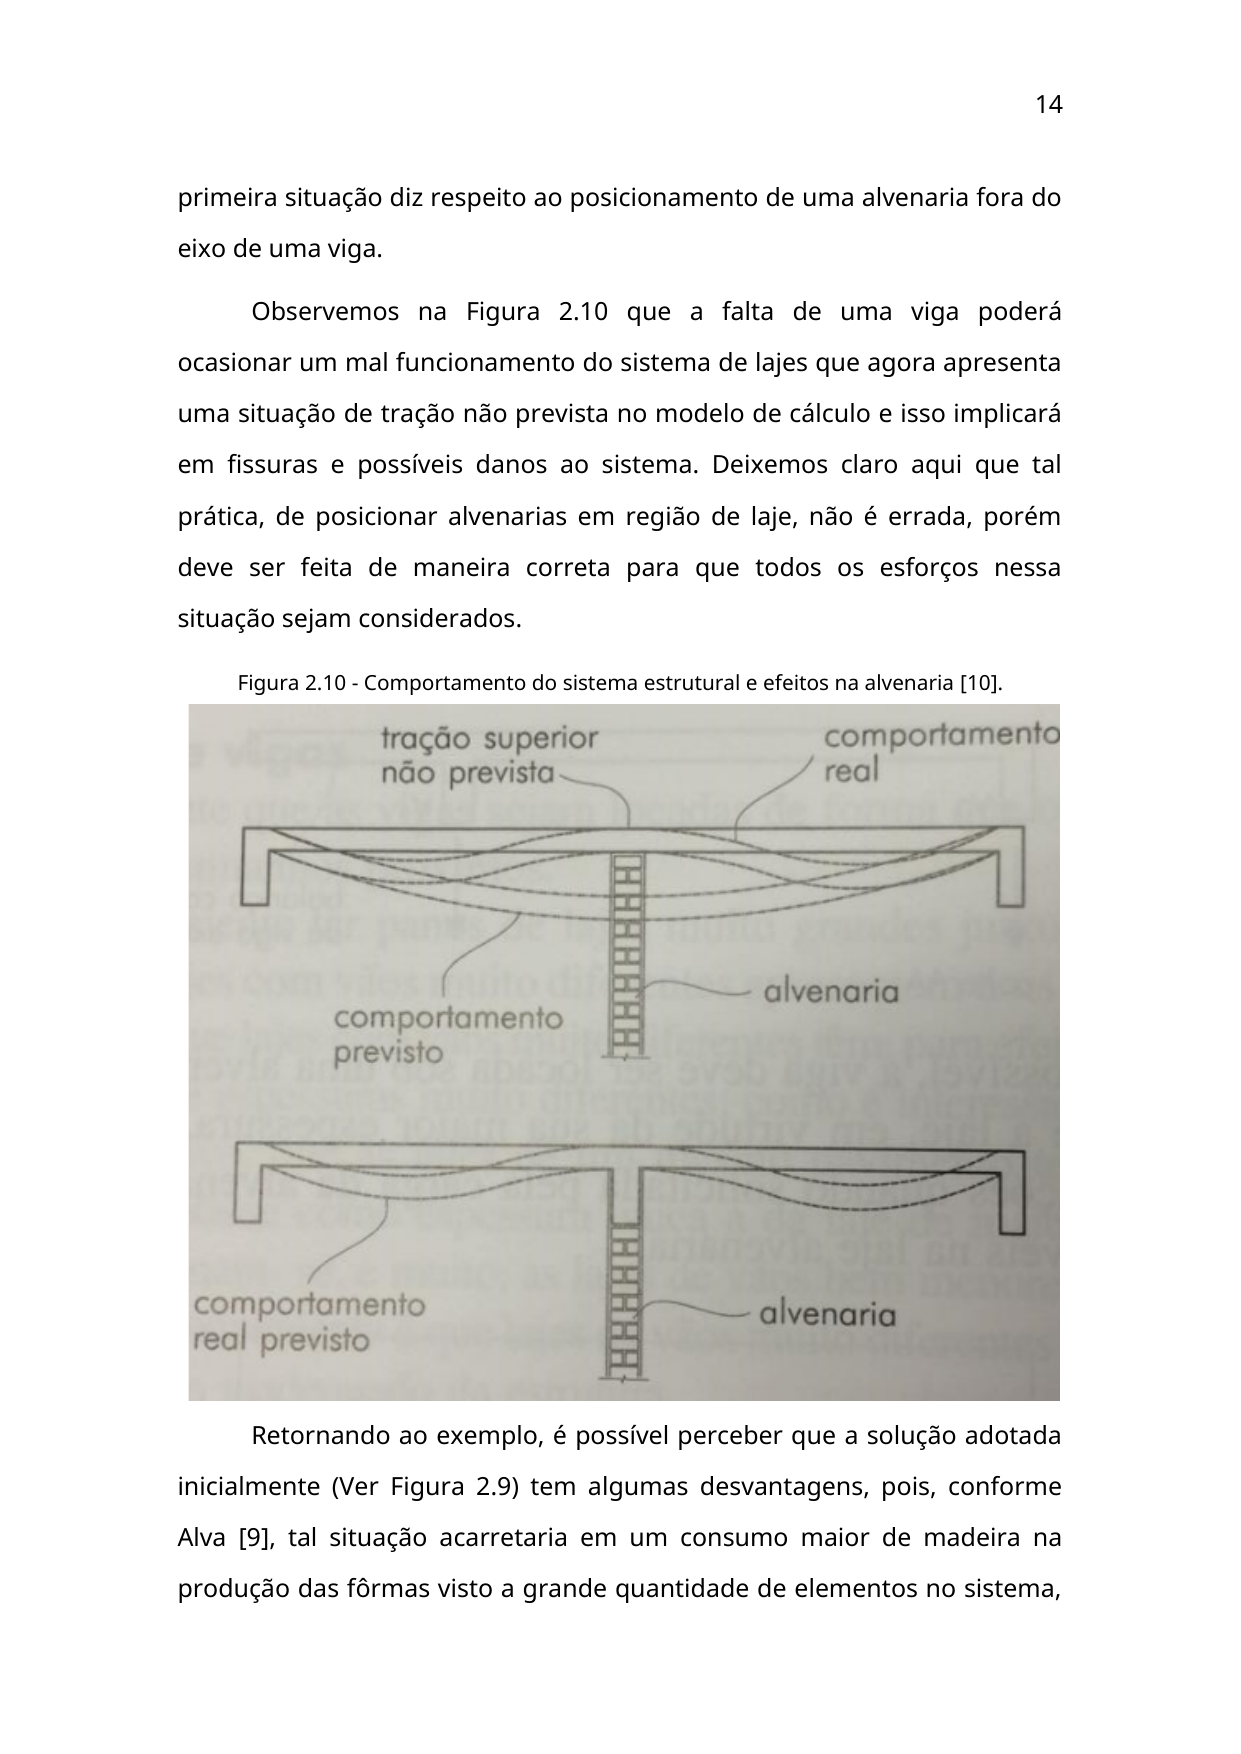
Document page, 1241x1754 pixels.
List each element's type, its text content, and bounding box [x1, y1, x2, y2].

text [177, 179, 1063, 264]
table_cell [177, 701, 1063, 1405]
text Observemos na Figura 2.10 que a falta de uma viga poderá ocasionar um mal funcionamento do sistema de lajes que agora apresenta uma situação de tração não prevista no modelo de cálculo e isso implicará em fissuras e possíveis danos ao sistema. Deixemos claro aqui que tal prática, de posicionar alvenarias em região de laje, não é errada, porém deve ser feita de maneira correta para que todos os esforços nessa situação sejam considerados. [177, 294, 1063, 634]
table_header Figura 2.10 - Comportamento do sistema estrutural e efeitos na alvenaria [10]. [177, 664, 1063, 701]
picture [188, 704, 1060, 1401]
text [177, 1417, 1063, 1604]
